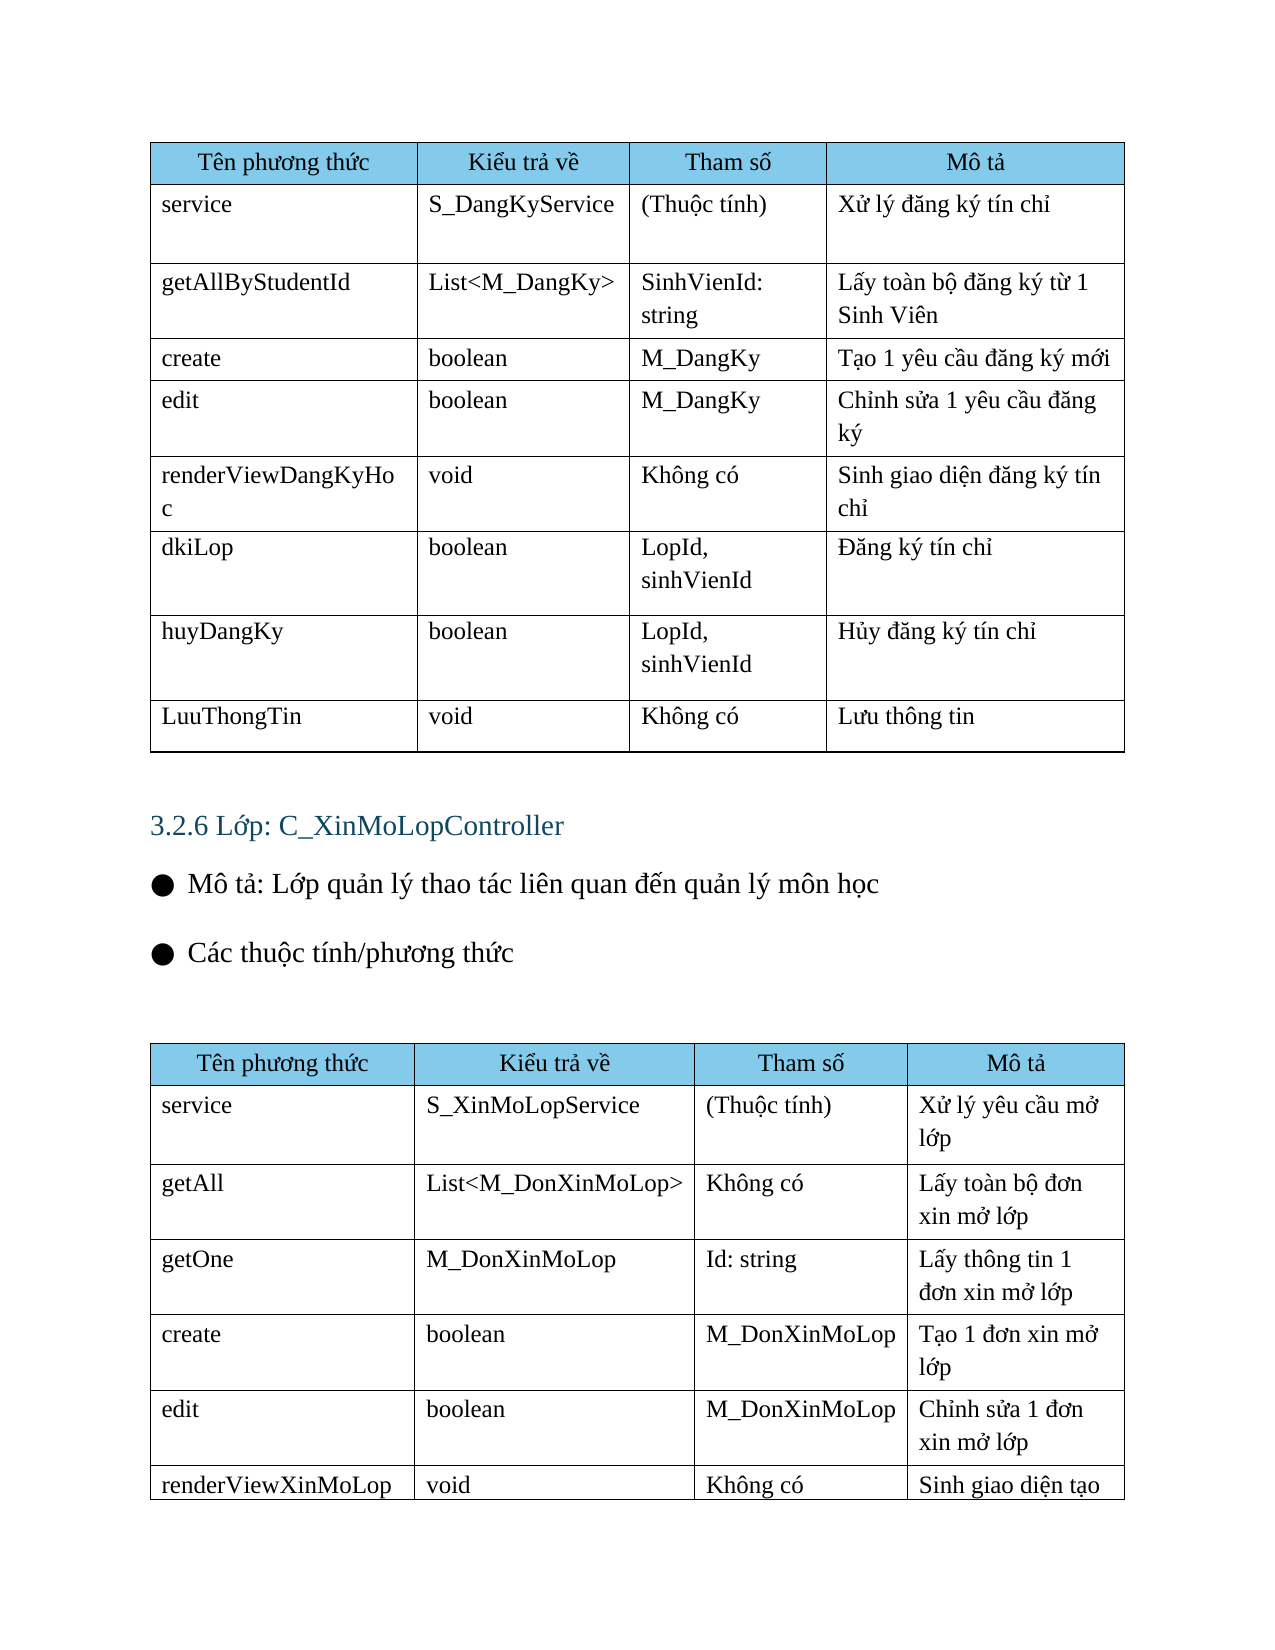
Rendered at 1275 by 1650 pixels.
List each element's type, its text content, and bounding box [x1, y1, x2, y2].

table_cell S_XinMoLopService [415, 1086, 694, 1164]
table_cell LopId, sinhVienId [630, 616, 826, 700]
table_cell getAllByStudentId [151, 264, 417, 338]
subtitle 3.2.6 Lớp: C_XinMoLopController [150, 808, 1125, 841]
table_cell void [415, 1466, 694, 1498]
table_cell renderViewDangKyHoc [151, 457, 417, 531]
table_cell boolean [415, 1391, 694, 1465]
table_cell Xử lý đăng ký tín chỉ [827, 185, 1124, 263]
table_cell Lưu thông tin [827, 701, 1124, 751]
table_cell Không có [695, 1466, 907, 1498]
table_header Tên phương thức [151, 143, 417, 184]
table_cell M_DonXinMoLop [415, 1240, 694, 1314]
table_cell Lấy toàn bộ đăng ký từ 1 Sinh Viên [827, 264, 1124, 338]
table_cell Chỉnh sửa 1 yêu cầu đăng ký [827, 381, 1124, 456]
table_cell List<M_DonXinMoLop> [415, 1165, 694, 1239]
table_cell LuuThongTin [151, 701, 417, 751]
table_cell Sinh giao diện đăng ký tín chỉ [827, 457, 1124, 531]
table_cell service [151, 1086, 414, 1164]
table_cell M_DonXinMoLop [695, 1391, 907, 1465]
table_cell Chỉnh sửa 1 đơn xin mở lớp [908, 1391, 1124, 1465]
table_cell getOne [151, 1240, 414, 1314]
table_header Kiểu trả về [415, 1044, 694, 1085]
table_cell (Thuộc tính) [630, 185, 826, 263]
table_cell (Thuộc tính) [695, 1086, 907, 1164]
table_header Kiểu trả về [418, 143, 629, 184]
table_cell M_DonXinMoLop [695, 1315, 907, 1389]
table_cell void [418, 701, 629, 751]
list Các thuộc tính/phương thức [150, 919, 1125, 979]
table_cell boolean [415, 1315, 694, 1389]
table_cell Id: string [695, 1240, 907, 1314]
table_cell huyDangKy [151, 616, 417, 700]
table_cell boolean [418, 339, 629, 380]
table_cell getAll [151, 1165, 414, 1239]
list Mô tả: Lớp quản lý thao tác liên quan đến quản lý môn học [150, 850, 1125, 910]
table_cell create [151, 1315, 414, 1389]
table_cell Lấy toàn bộ đơn xin mở lớp [908, 1165, 1124, 1239]
table_cell Tạo 1 đơn xin mở lớp [908, 1315, 1124, 1389]
table_cell S_DangKyService [418, 185, 629, 263]
table_cell boolean [418, 532, 629, 615]
table_cell boolean [418, 381, 629, 456]
table_cell Tạo 1 yêu cầu đăng ký mới [827, 339, 1124, 380]
table_header Tham số [630, 143, 826, 184]
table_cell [908, 1466, 1124, 1498]
table_cell Đăng ký tín chỉ [827, 532, 1124, 615]
table_header Mô tả [827, 143, 1124, 184]
table_cell Hủy đăng ký tín chỉ [827, 616, 1124, 700]
table_cell edit [151, 381, 417, 456]
table_cell dkiLop [151, 532, 417, 615]
table_cell SinhVienId: string [630, 264, 826, 338]
table_cell LopId, sinhVienId [630, 532, 826, 615]
table_cell Không có [630, 701, 826, 751]
table_cell edit [151, 1391, 414, 1465]
table_header Tham số [695, 1044, 907, 1085]
table_header Mô tả [908, 1044, 1124, 1085]
table_cell create [151, 339, 417, 380]
table_cell M_DangKy [630, 381, 826, 456]
table_cell void [418, 457, 629, 531]
table_cell Không có [630, 457, 826, 531]
table_header Tên phương thức [151, 1044, 414, 1085]
table_cell Lấy thông tin 1 đơn xin mở lớp [908, 1240, 1124, 1314]
table_cell Không có [695, 1165, 907, 1239]
table_cell boolean [418, 616, 629, 700]
table_cell service [151, 185, 417, 263]
table_cell Xử lý yêu cầu mở lớp [908, 1086, 1124, 1164]
table_cell List<M_DangKy> [418, 264, 629, 338]
table_cell M_DangKy [630, 339, 826, 380]
table_cell renderViewXinMoLop [151, 1466, 414, 1498]
